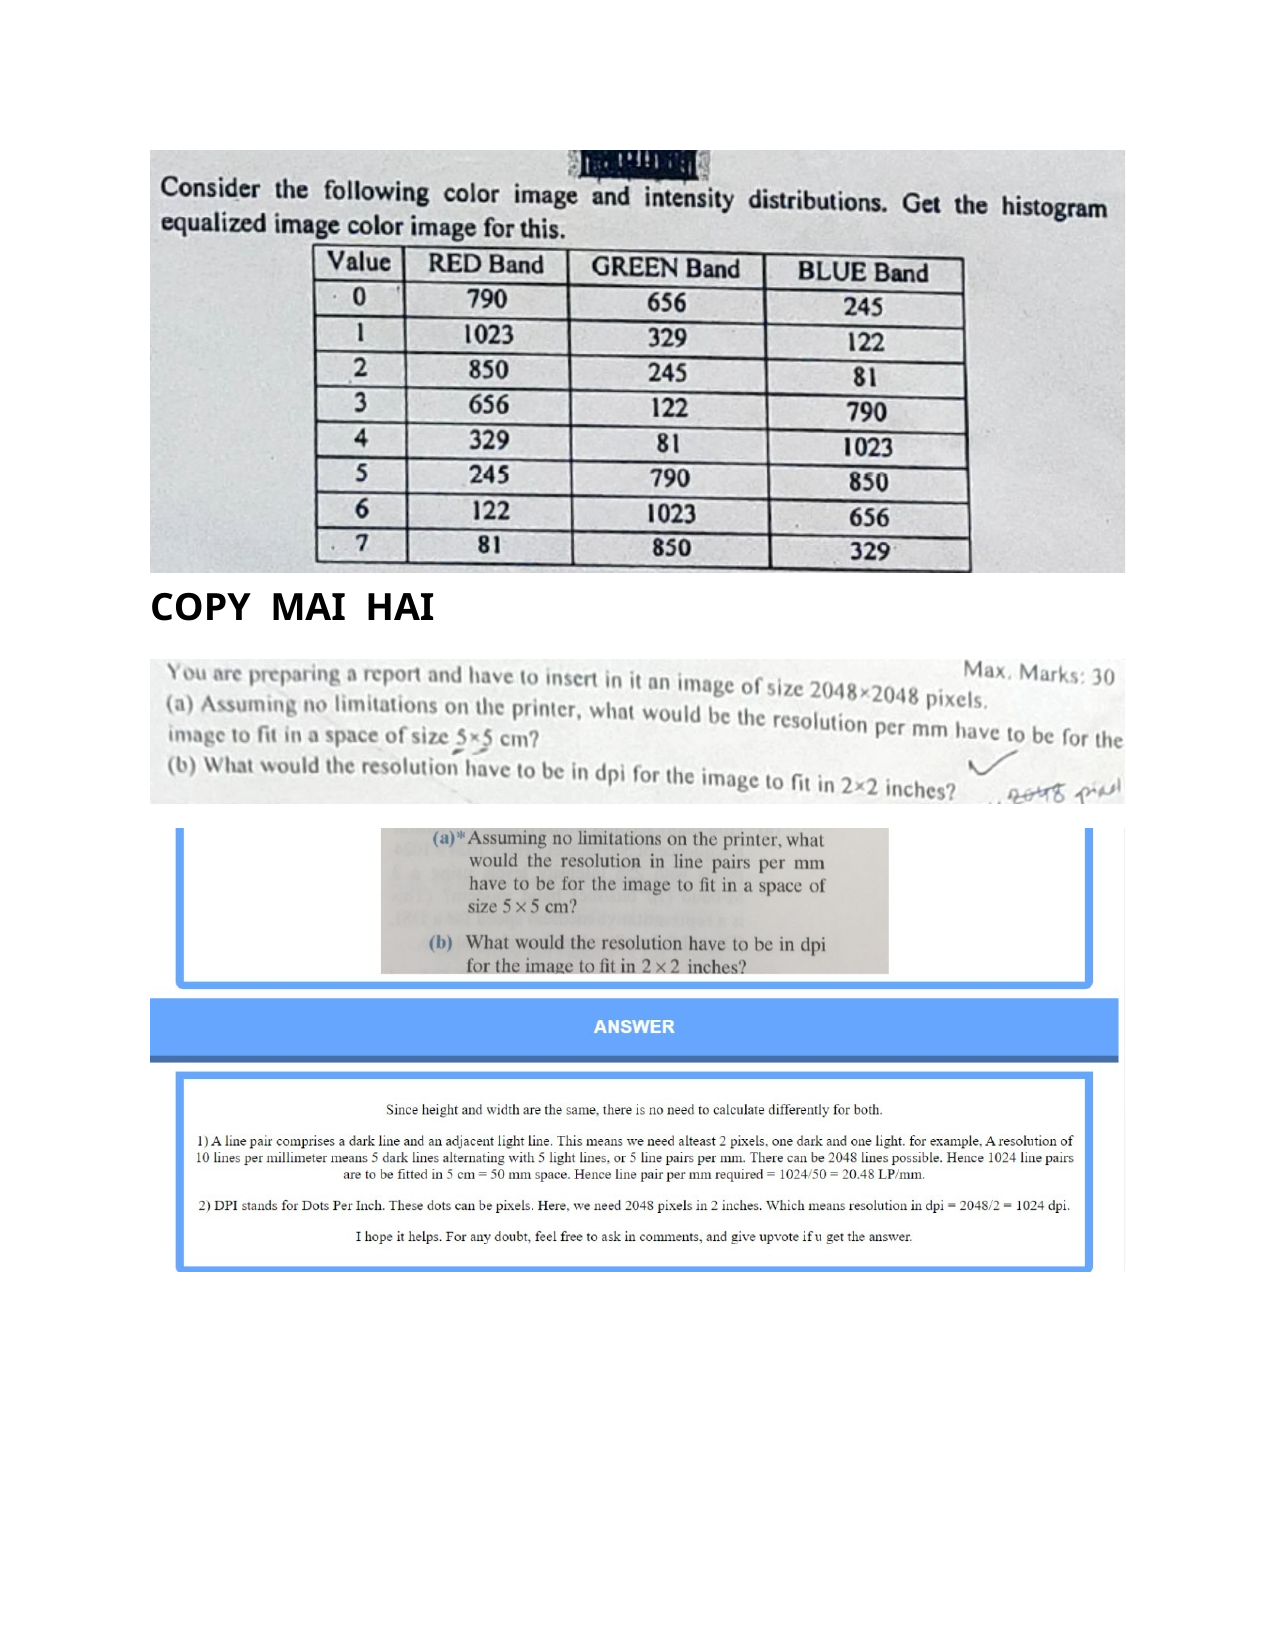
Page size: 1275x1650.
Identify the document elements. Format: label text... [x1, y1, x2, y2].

picture [150, 150, 1125, 573]
picture [150, 828, 1125, 1272]
text COPY MAI HAI [150, 573, 1125, 631]
